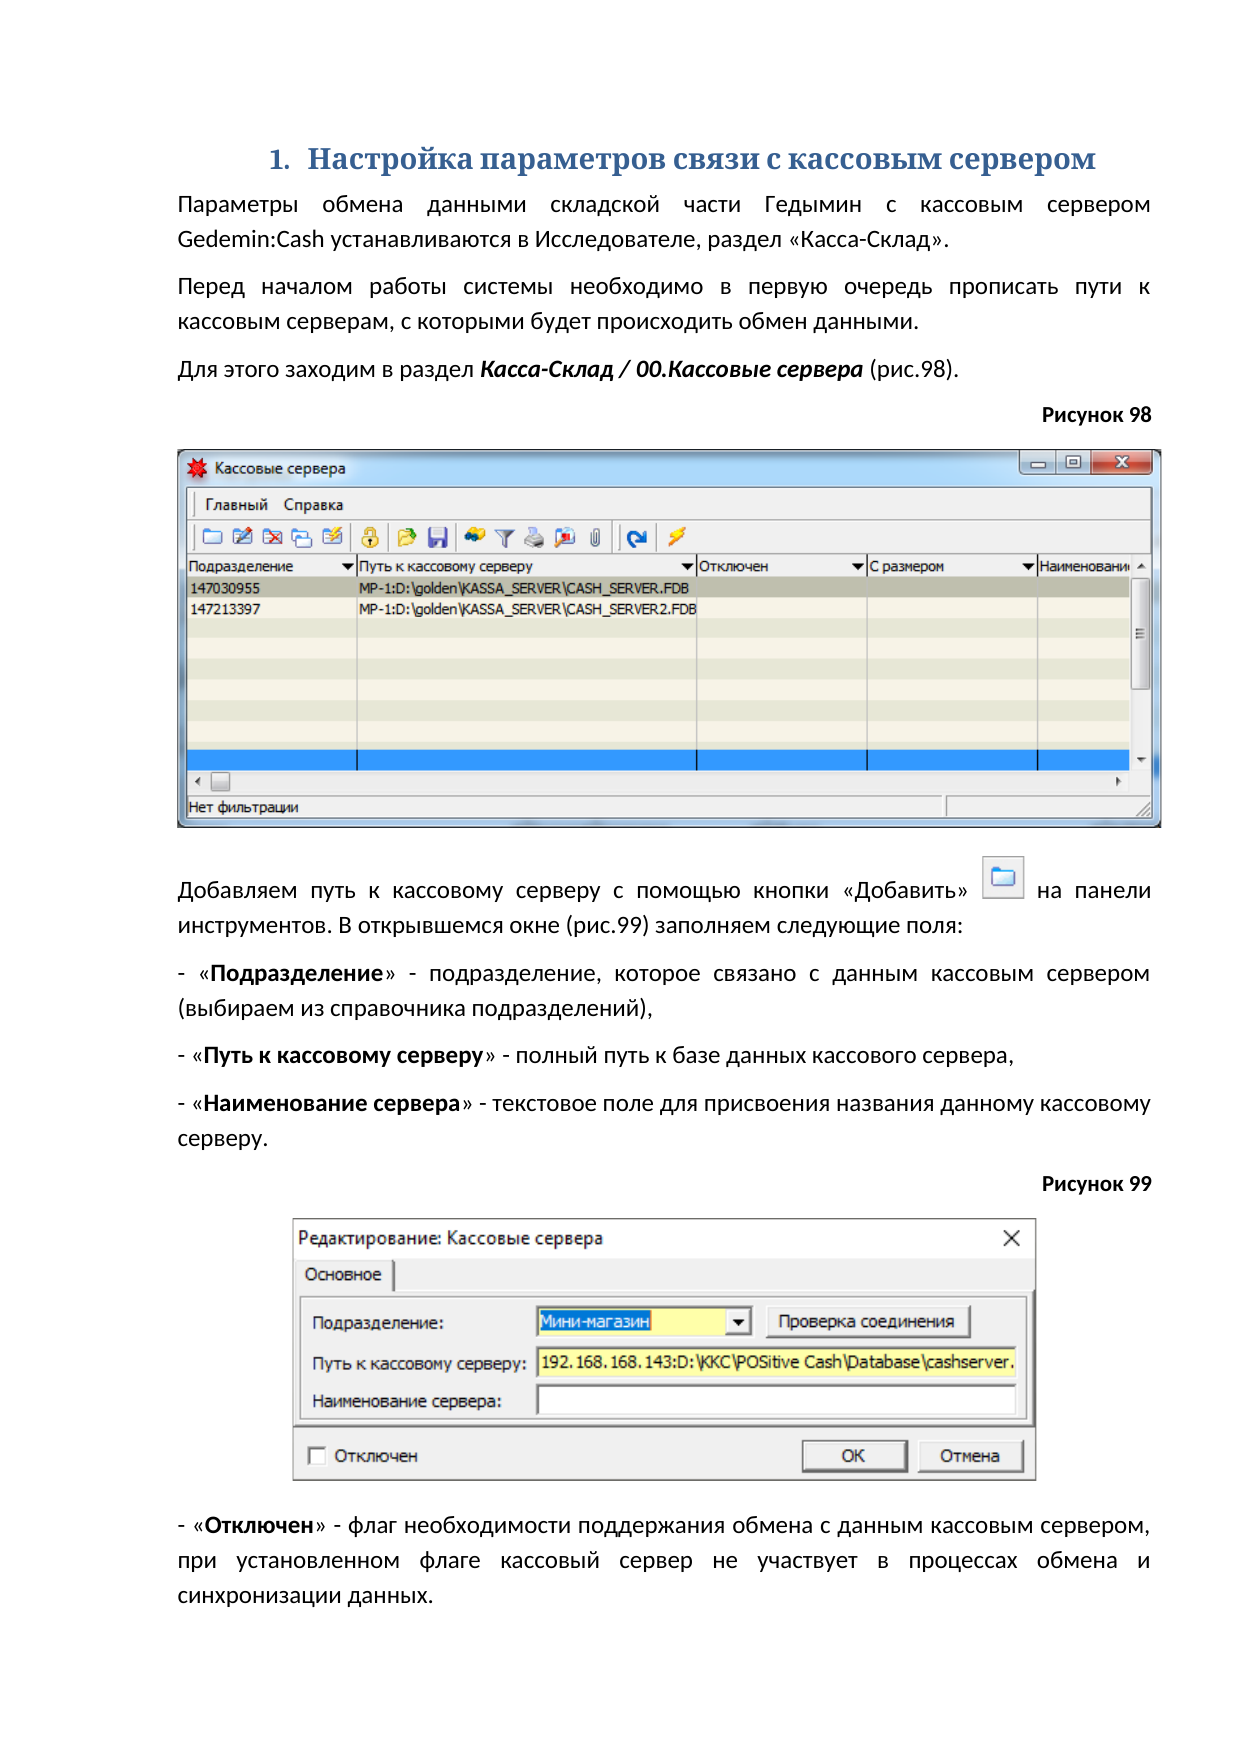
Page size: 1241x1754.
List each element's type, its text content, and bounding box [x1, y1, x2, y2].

picture [177, 449, 1162, 828]
picture [982, 856, 1025, 899]
text Для этого заходим в раздел Касса-Склад / 00.Кассовые сервера (рис.98). [177, 353, 1152, 383]
subtitle Настройка параметров связи с кассовым сервером [215, 143, 1152, 177]
text Перед началом работы системы необходимо в первую очередь прописать пути к кассовым серверам, с которыми будет происходить обмен данными. [177, 270, 1152, 336]
text Рисунок 99 [177, 1169, 1152, 1197]
text - «Путь к кассовому серверу» - полный путь к базе данных кассового сервера, [177, 1039, 1152, 1070]
text Добавляем путь к кассовому серверу с помощью кнопки «Добавить» на панели инструментов. В открывшемся окне (рис.99) заполняем следующие поля: [177, 856, 1152, 940]
picture [292, 1218, 1037, 1481]
text - «Отключен» - флаг необходимости поддержания обмена с данным кассовым сервером, при установленном флаге кассовый сервер не участвует в процессах обмена и синхронизации данных. [177, 1509, 1152, 1610]
text - «Наименование сервера» - текстовое поле для присвоения названия данному кассовому серверу. [177, 1087, 1152, 1152]
text Параметры обмена данными складской части Гедымин с кассовым сервером Gedemin:Cash устанавливаются в Исследователе, раздел «Касса-Склад». [177, 188, 1152, 253]
text Рисунок 98 [177, 400, 1152, 428]
text - «Подразделение» - подразделение, которое связано с данным кассовым сервером (выбираем из справочника подразделений), [177, 957, 1152, 1022]
